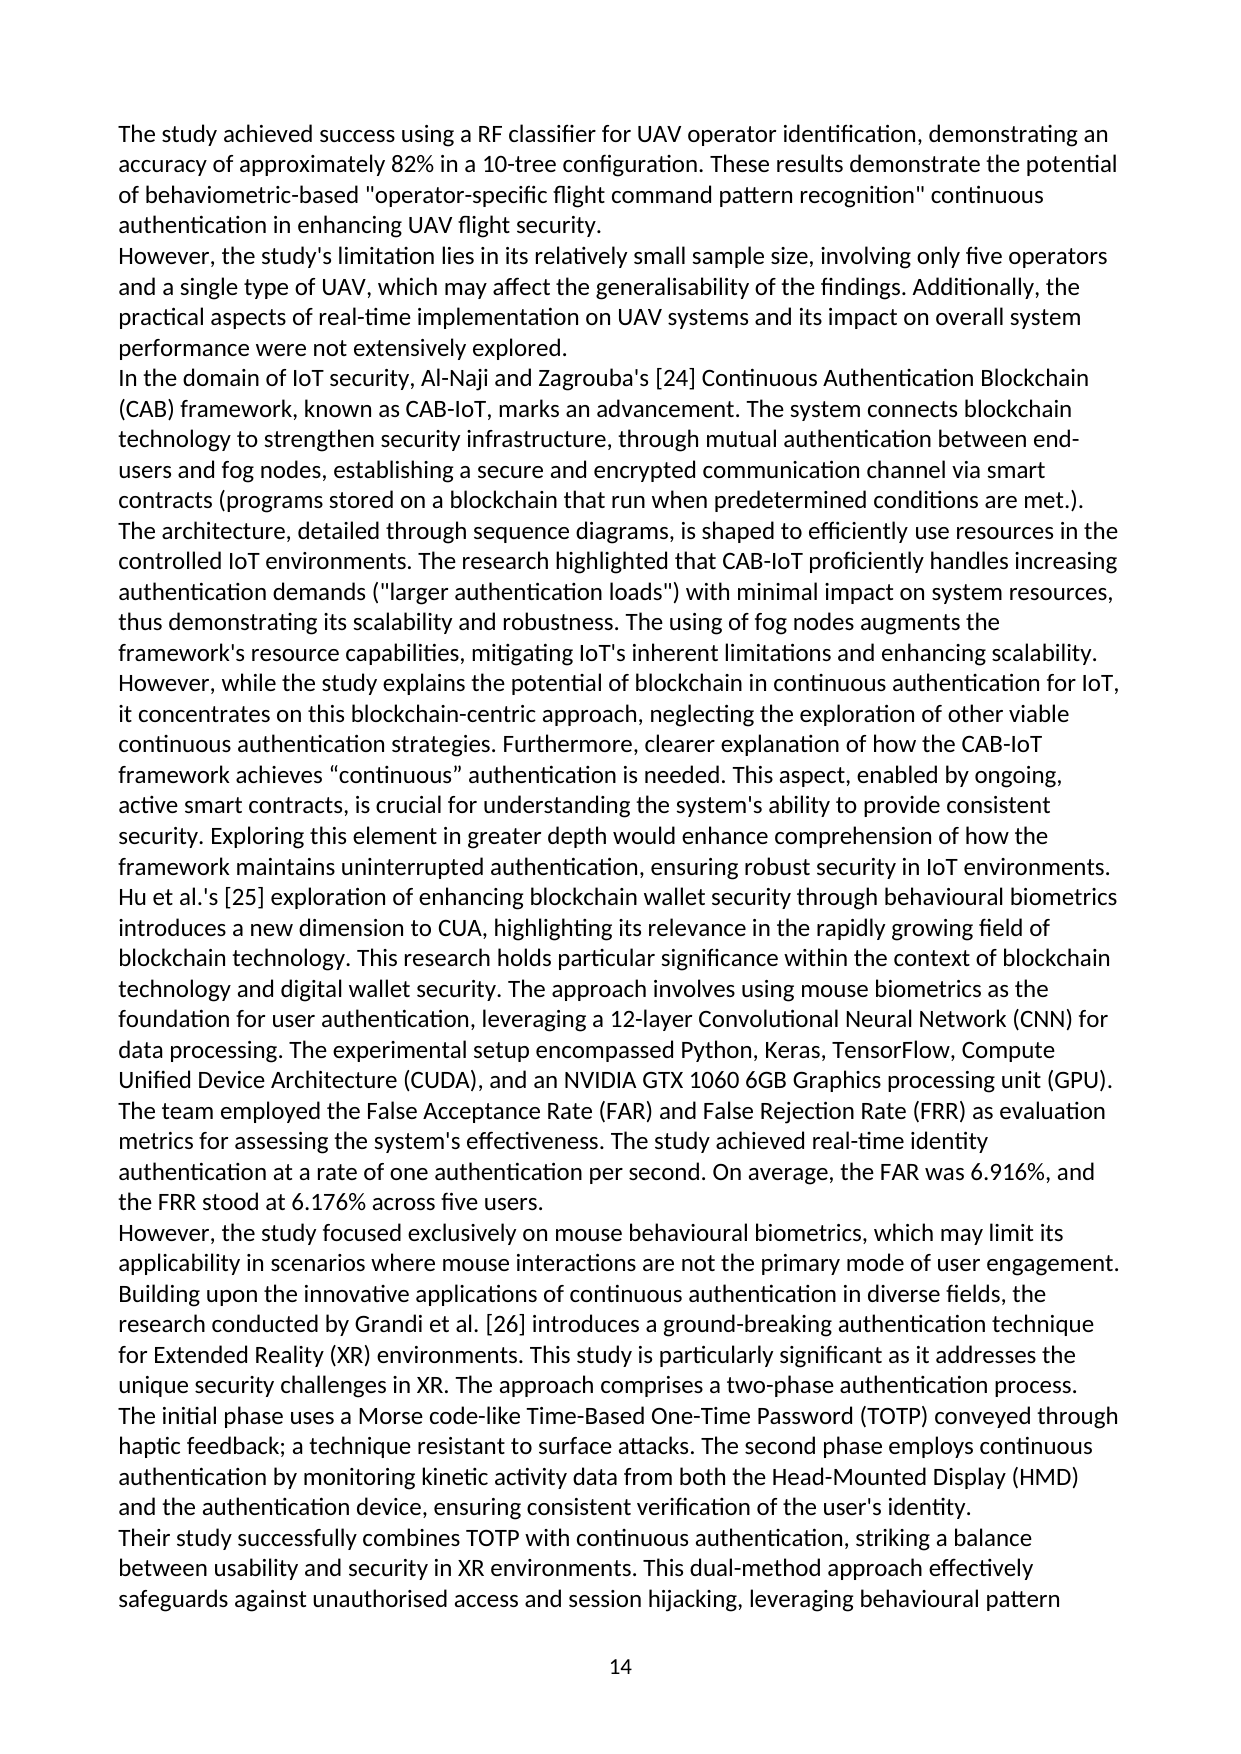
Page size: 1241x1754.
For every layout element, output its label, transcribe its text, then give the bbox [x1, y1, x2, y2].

text However, the study's limitation lies in its relatively small sample size, involving only five operators and a single type of UAV, which may affect the generalisability of the findings. Additionally, the practical aspects of real-time implementation on UAV systems and its impact on overall system performance were not extensively explored. [118, 240, 1122, 362]
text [118, 1522, 1122, 1614]
text Hu et al.'s exploration of enhancing blockchain wallet security through behavioural biometrics introduces a new dimension to CUA, highlighting its relevance in the rapidly growing field of blockchain technology. This research holds particular significance within the context of blockchain technology and digital wallet security. The approach involves using mouse biometrics as the foundation for user authentication, leveraging a 12-layer Convolutional Neural Network (CNN) for data processing. The experimental setup encompassed Python, Keras, TensorFlow, Compute Unified Device Architecture (CUDA), and an NVIDIA GTX 1060 6GB Graphics processing unit (GPU). The team employed the False Acceptance Rate (FAR) and False Rejection Rate (FRR) as evaluation metrics for assessing the system's effectiveness. The study achieved real-time identity authentication at a rate of one authentication per second. On average, the FAR was 6.916%, and the FRR stood at 6.176% across five users. [118, 881, 1122, 1217]
text However, the study focused exclusively on mouse behavioural biometrics, which may limit its applicability in scenarios where mouse interactions are not the primary mode of user engagement. [118, 1217, 1122, 1278]
text In the domain of IoT security, Al-Naji and Zagrouba's Continuous Authentication Blockchain (CAB) framework, known as CAB-IoT, marks an advancement. The system connects blockchain technology to strengthen security infrastructure, through mutual authentication between end-users and fog nodes, establishing a secure and encrypted communication channel via smart contracts (programs stored on a blockchain that run when predetermined conditions are met.). The architecture, detailed through sequence diagrams, is shaped to efficiently use resources in the controlled IoT environments. The research highlighted that CAB-IoT proficiently handles increasing authentication demands ("larger authentication loads") with minimal impact on system resources, thus demonstrating its scalability and robustness. The using of fog nodes augments the framework's resource capabilities, mitigating IoT's inherent limitations and enhancing scalability. However, while the study explains the potential of blockchain in continuous authentication for IoT, it concentrates on this blockchain-centric approach, neglecting the exploration of other viable continuous authentication strategies. Furthermore, clearer explanation of how the CAB-IoT framework achieves “continuous” authentication is needed. This aspect, enabled by ongoing, active smart contracts, is crucial for understanding the system's ability to provide consistent security. Exploring this element in greater depth would enhance comprehension of how the framework maintains uninterrupted authentication, ensuring robust security in IoT environments. [118, 362, 1122, 881]
text Building upon the innovative applications of continuous authentication in diverse fields, the research conducted by Grandi et al. introduces a ground-breaking authentication technique for Extended Reality (XR) environments. This study is particularly significant as it addresses the unique security challenges in XR. The approach comprises a two-phase authentication process. The initial phase uses a Morse code-like Time-Based One-Time Password (TOTP) conveyed through haptic feedback; a technique resistant to surface attacks. The second phase employs continuous authentication by monitoring kinetic activity data from both the Head-Mounted Display (HMD) and the authentication device, ensuring consistent verification of the user's identity. [118, 1278, 1122, 1522]
text The study achieved success using a RF classifier for UAV operator identification, demonstrating an accuracy of approximately 82% in a 10-tree configuration. These results demonstrate the potential of behaviometric-based "operator-specific flight command pattern recognition" continuous authentication in enhancing UAV flight security. [118, 118, 1122, 240]
